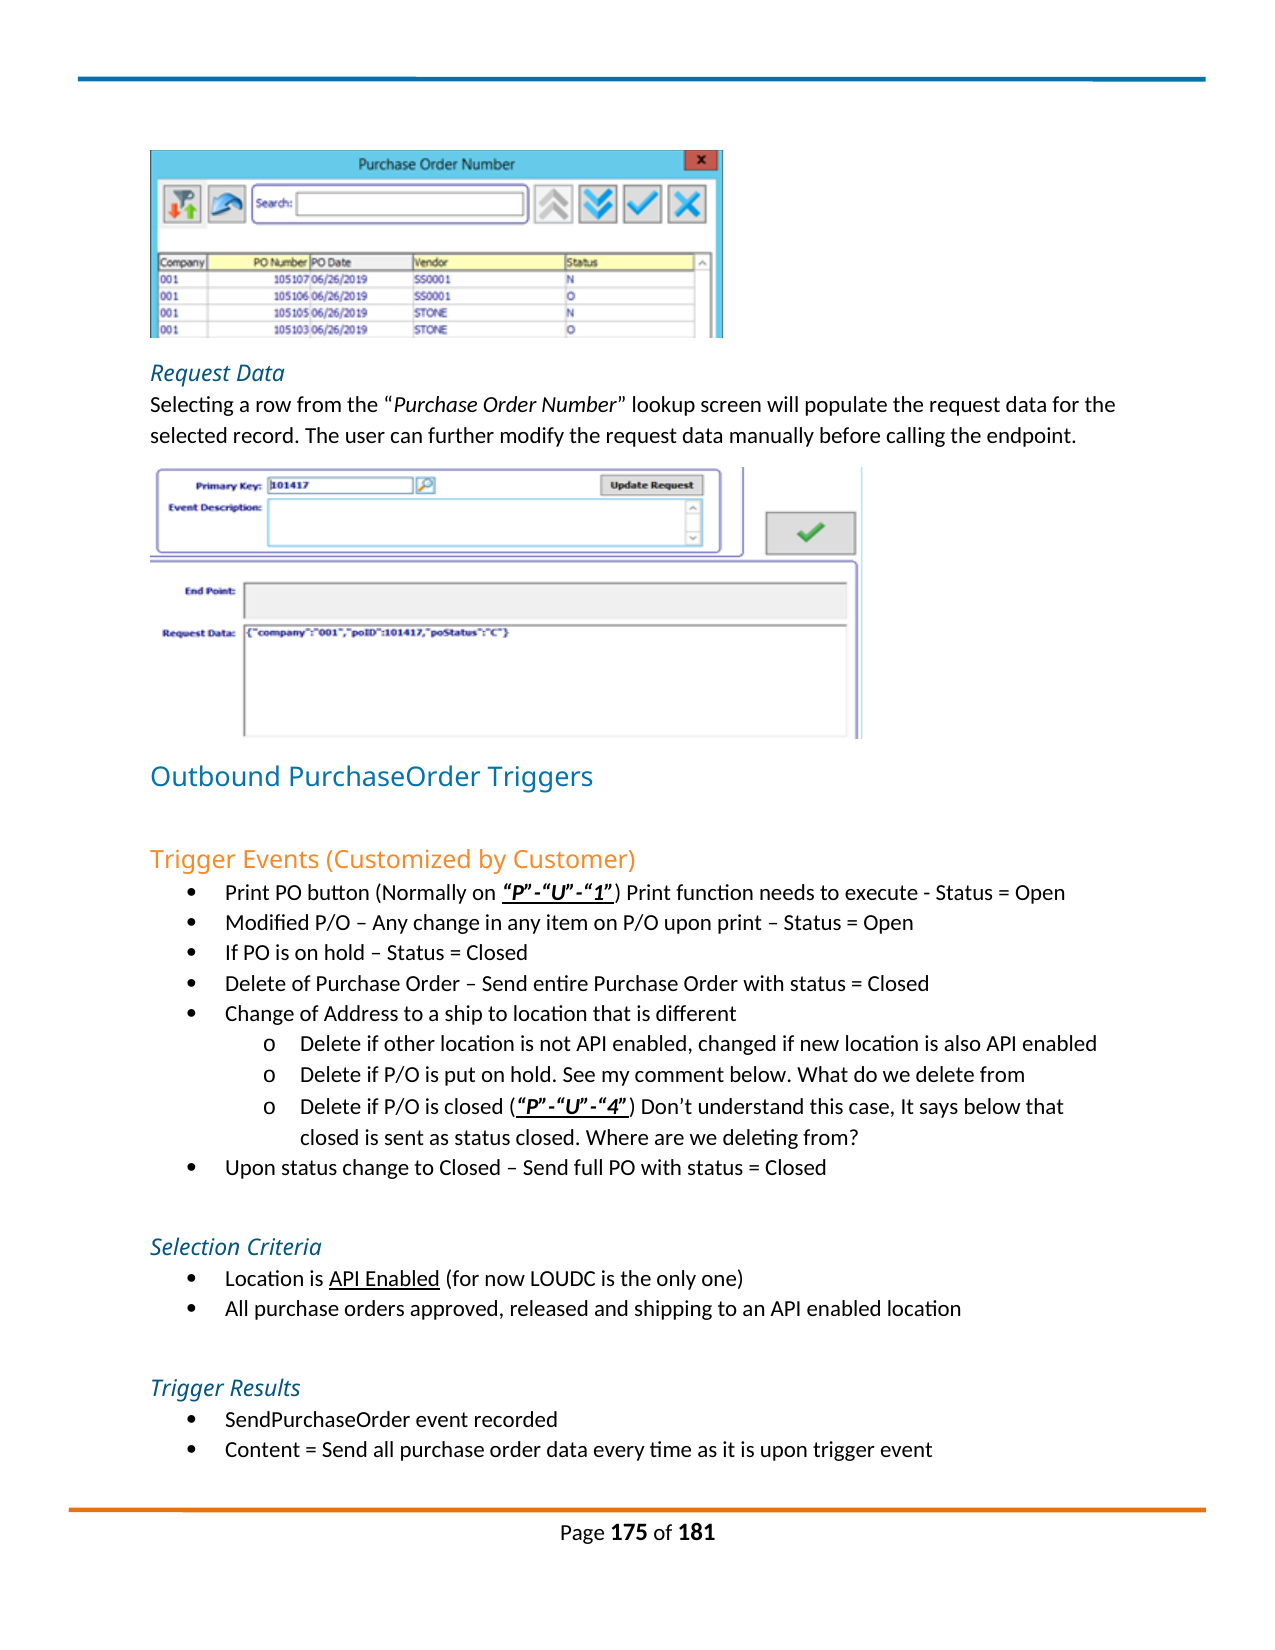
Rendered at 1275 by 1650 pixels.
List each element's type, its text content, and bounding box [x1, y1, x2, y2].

list Print PO button (Normally on “P”-“U”-“1”) Print function needs to execute - Status = Open [187, 878, 1125, 906]
picture [150, 467, 863, 739]
subtitle Request Data [150, 357, 1125, 388]
list Change of Address to a ship to location that is different [187, 999, 1125, 1027]
text Selecting a row from the “Purchase Order Number” lookup screen will populate the request data for the selected record. The user can further modify the request data manually before calling the endpoint. [150, 391, 1125, 449]
list Delete if P/O is closed (“P”-“U”-“4”) Don’t understand this case, It says below that closed is sent as status closed. Where are we deleting from? [262, 1092, 1125, 1151]
list Delete of Purchase Order – Send entire Purchase Order with status = Closed [187, 969, 1125, 997]
list Delete if other location is not API enabled, changed if new location is also API enabled [262, 1029, 1125, 1058]
subtitle Selection Criteria [150, 1231, 1125, 1262]
list Content = Send all purchase order data every time as it is upon trigger event [187, 1436, 1125, 1494]
list Modified P/O – Any change in any item on P/O upon print – Status = Open [187, 908, 1125, 936]
subtitle Trigger Results [150, 1372, 1125, 1403]
list Upon status change to Closed – Send full PO with status = Closed [187, 1153, 1125, 1212]
list All purchase orders approved, released and shipping to an API enabled location [187, 1294, 1125, 1353]
list SendPurchaseOrder event recorded [187, 1405, 1125, 1433]
subtitle Outbound PurchaseOrder Triggers [150, 757, 1125, 834]
list Delete if P/O is put on hold. See my comment below. What do we delete from [262, 1061, 1125, 1090]
picture [150, 150, 724, 338]
list If PO is on hold – Status = Closed [187, 938, 1125, 966]
subtitle Trigger Events (Customized by Customer) [150, 841, 1125, 875]
list Location is API Enabled (for now LOUDC is the only one) [187, 1264, 1125, 1292]
